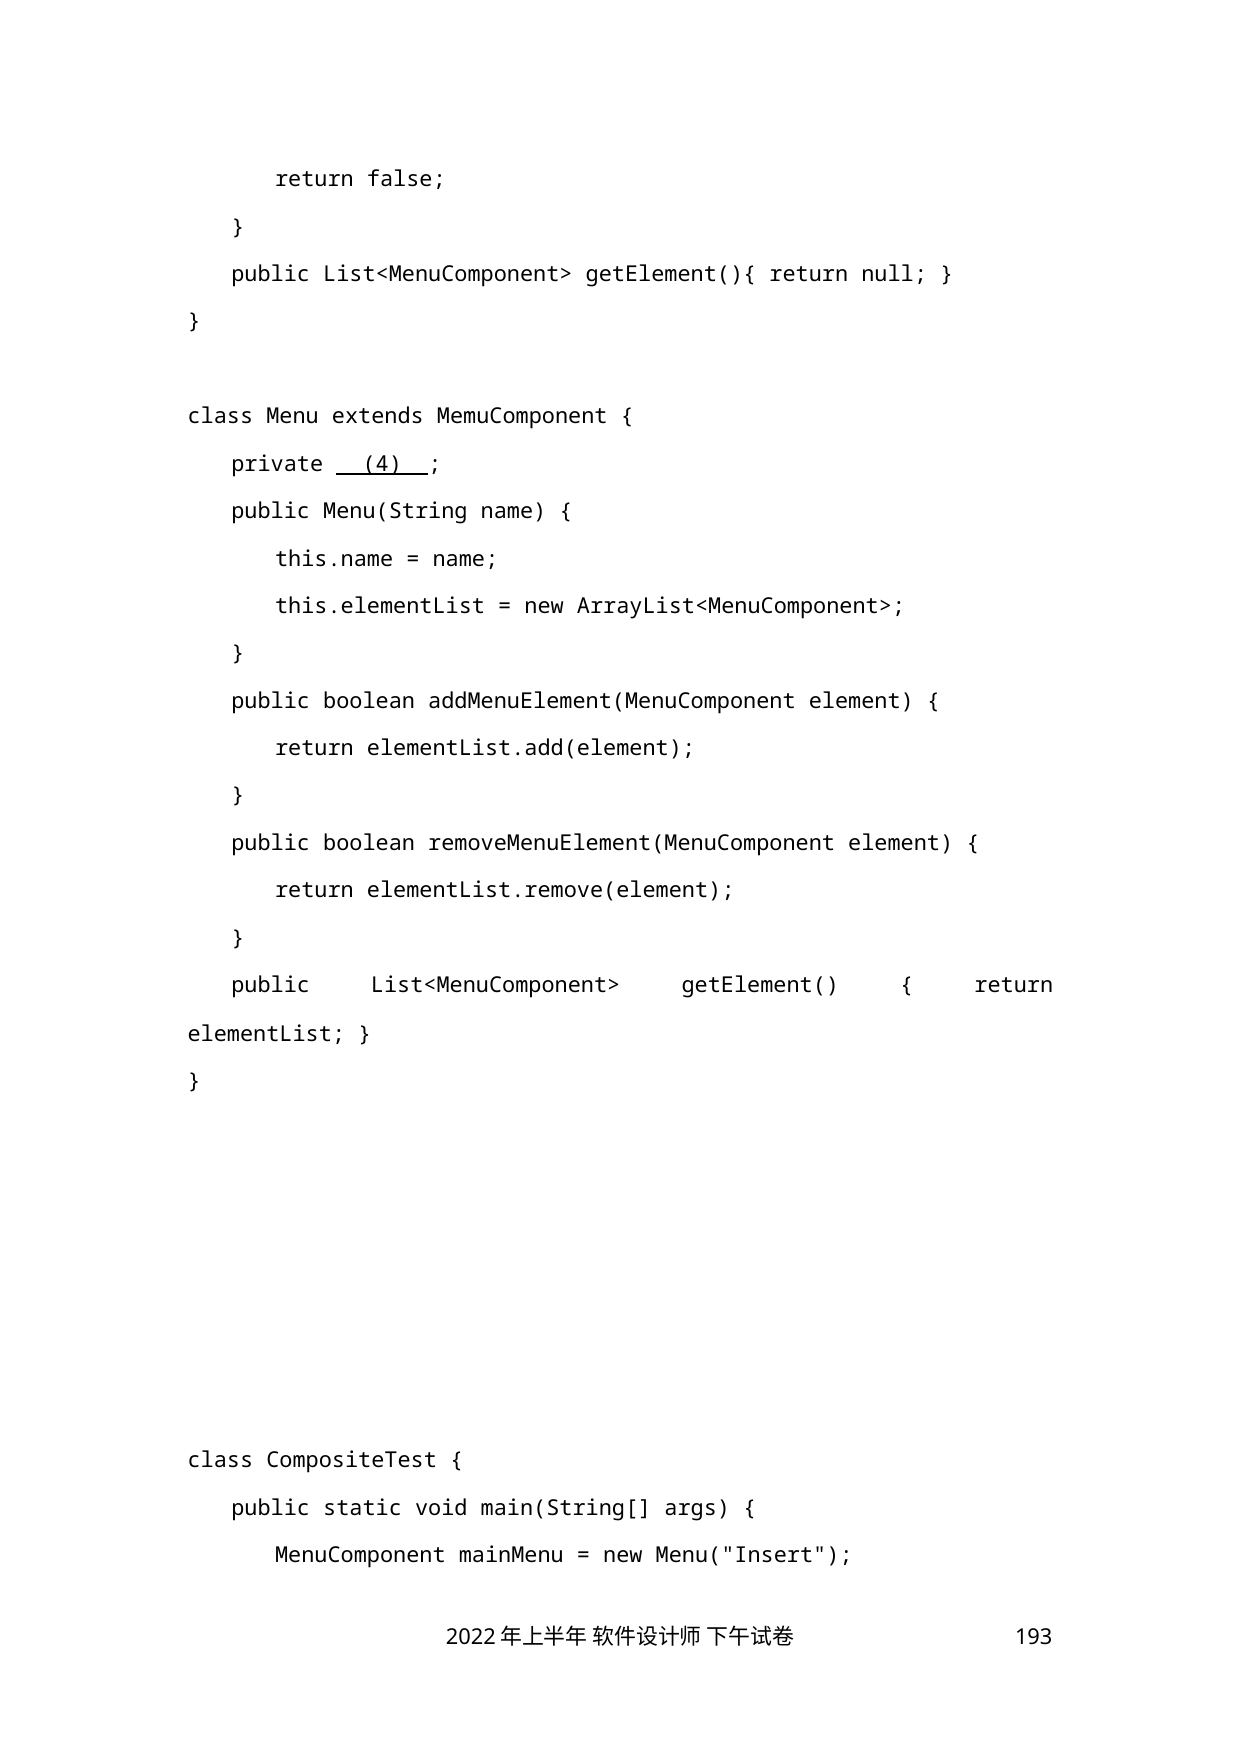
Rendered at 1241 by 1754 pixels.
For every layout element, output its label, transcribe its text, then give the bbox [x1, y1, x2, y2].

text MenuComponent mainMenu = new Menu("Insert"); [231, 1538, 1053, 1570]
text class CompositeTest { [187, 1443, 1053, 1476]
text } [187, 920, 1053, 953]
text public Menu(String name) { [187, 494, 1053, 526]
text return elementList.add(element); [231, 731, 1053, 763]
text public boolean removeMenuElement(MenuComponent element) { [187, 826, 1053, 858]
text } [187, 1064, 1053, 1096]
text } [187, 304, 1053, 337]
text public List<MenuComponent> getElement(){ return null; } [187, 257, 1053, 289]
text return elementList.remove(element); [231, 873, 1053, 905]
text } [231, 209, 1053, 242]
text public List<MenuComponent> getElement() { return elementList; } [187, 968, 1053, 1049]
text public boolean addMenuElement(MenuComponent element) { [187, 683, 1053, 716]
text } [187, 778, 1053, 811]
text this.name = name; [231, 541, 1053, 574]
text private (4) ; [187, 446, 1053, 479]
text this.elementList = new ArrayList<MenuComponent>; [231, 588, 1053, 621]
text return false; [231, 162, 1053, 194]
text class Menu extends MemuComponent { [187, 399, 1053, 431]
text } [187, 636, 1053, 668]
text public static void main(String[] args) { [187, 1490, 1053, 1523]
